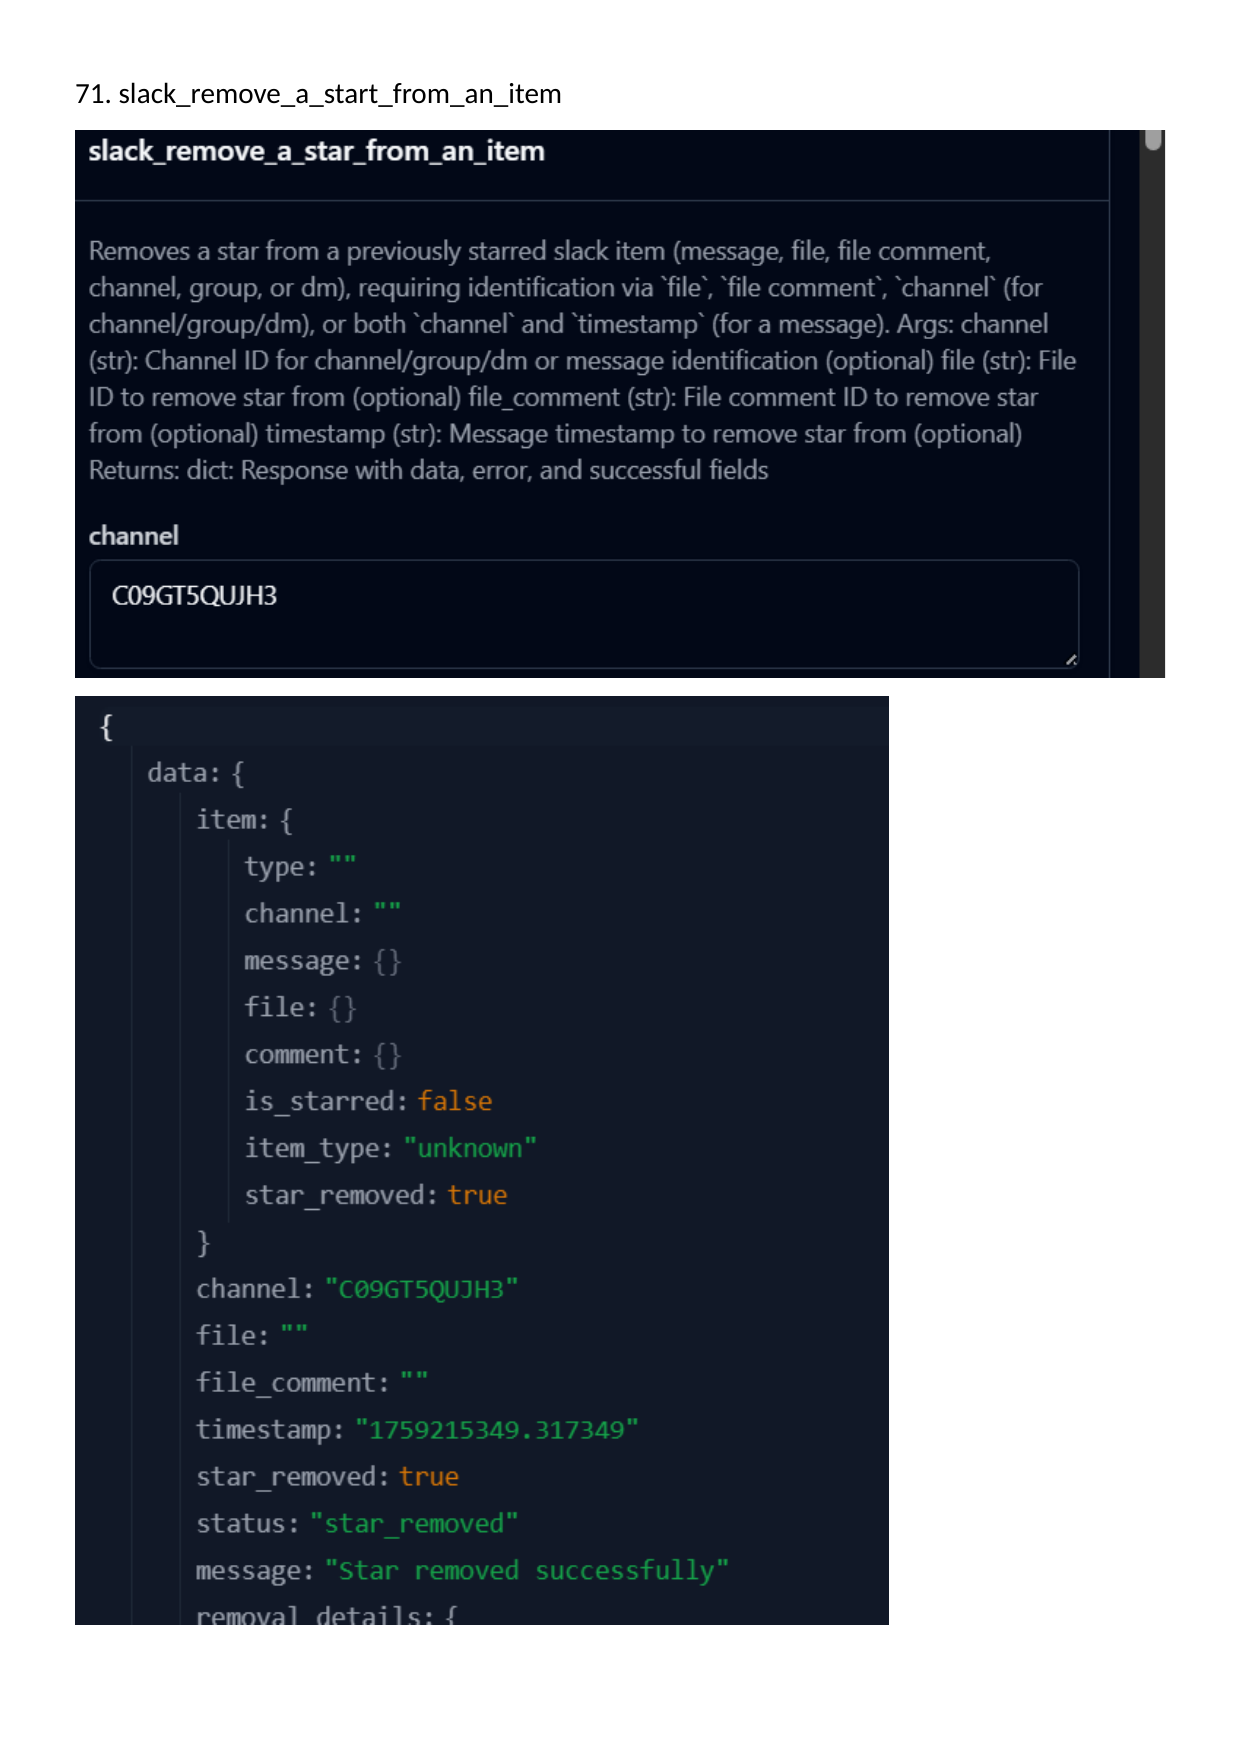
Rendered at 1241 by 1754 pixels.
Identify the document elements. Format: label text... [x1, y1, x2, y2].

text 71. slack_remove_a_start_from_an_item [75, 75, 1165, 111]
picture [75, 696, 889, 1625]
picture [75, 130, 1166, 678]
